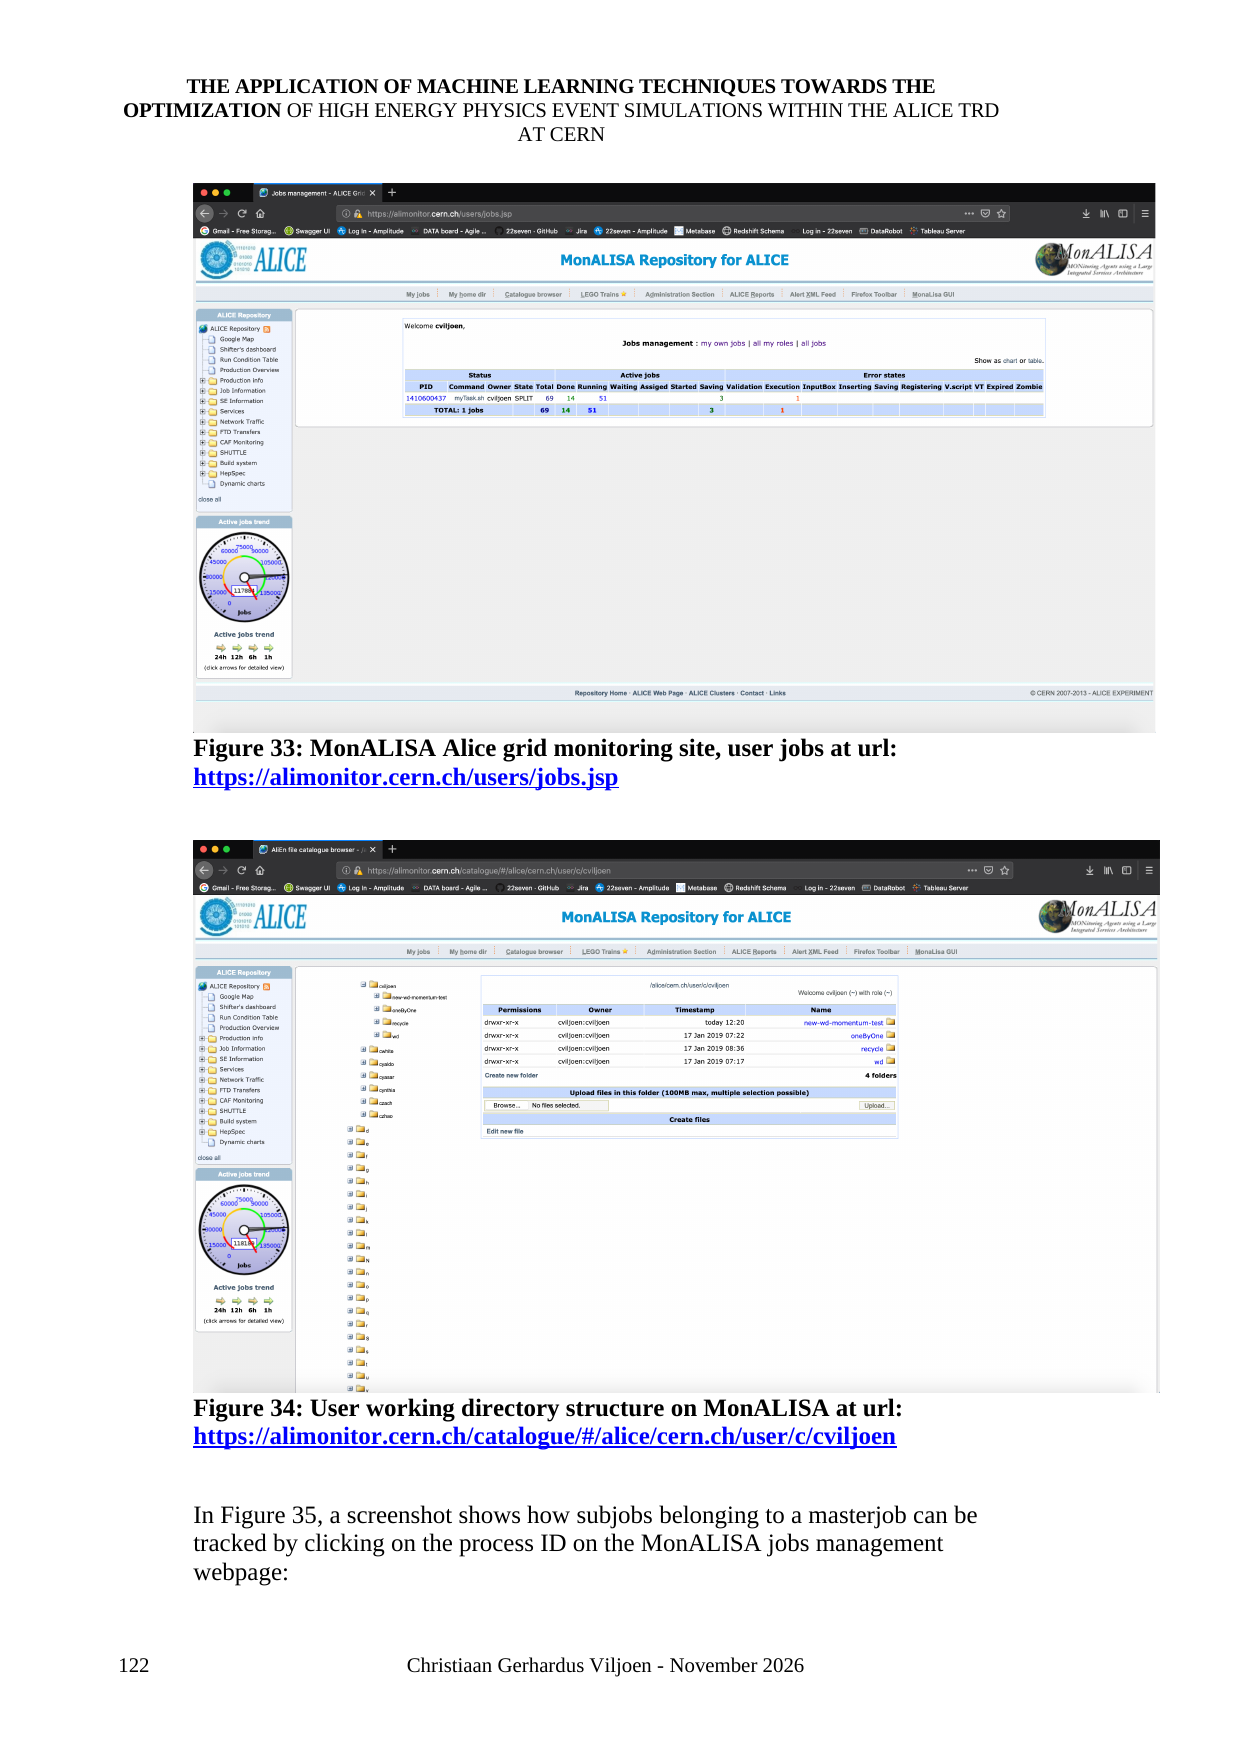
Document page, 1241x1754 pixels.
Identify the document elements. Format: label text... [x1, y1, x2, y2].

picture [193, 840, 1160, 1393]
picture [193, 183, 1156, 733]
